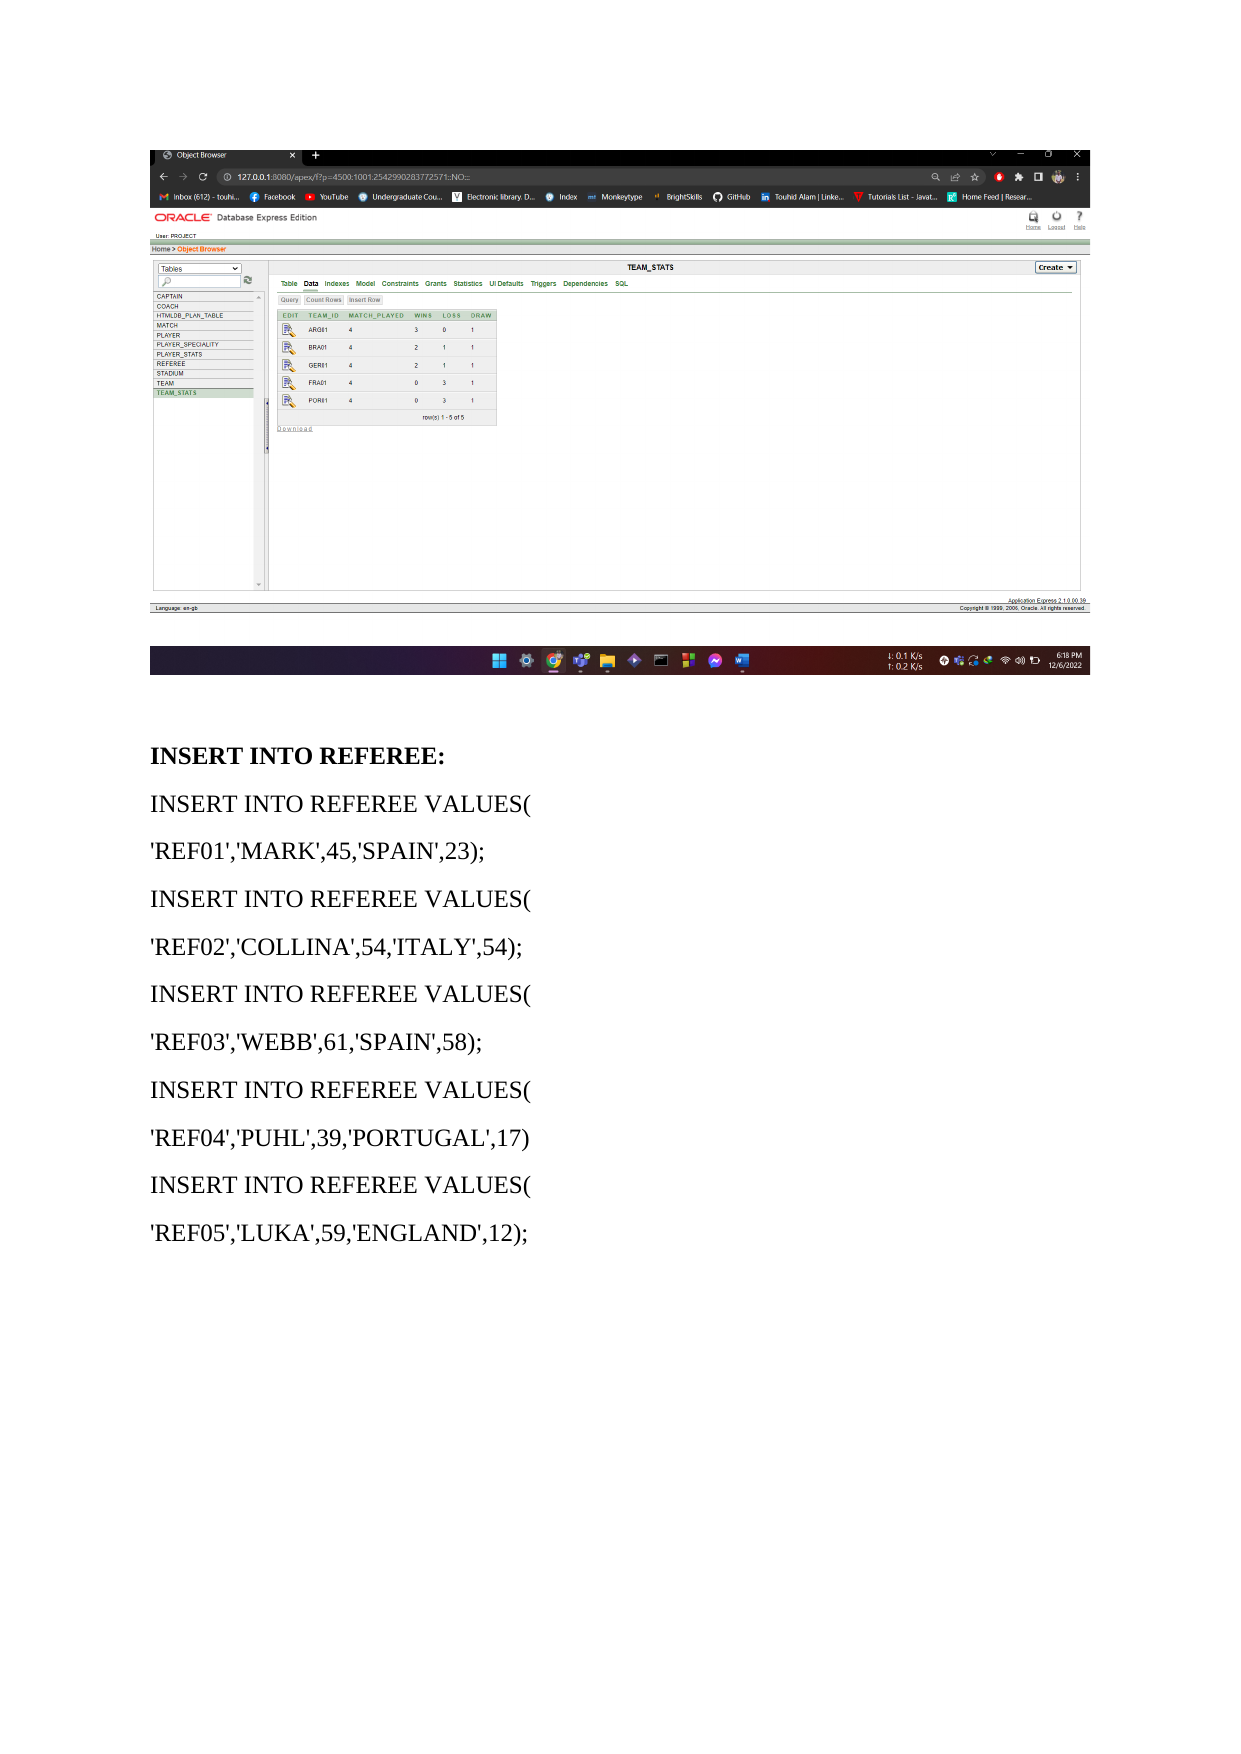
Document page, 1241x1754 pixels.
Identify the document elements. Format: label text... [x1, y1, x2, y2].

text INSERT INTO REFEREE: [150, 741, 1090, 770]
text 'REF01','MARK',45,'SPAIN',23); [150, 836, 1090, 865]
text 'REF05','LUKA',59,'ENGLAND',12); [150, 1218, 1090, 1247]
picture [150, 150, 1091, 675]
text 'REF03','WEBB',61,'SPAIN',58); [150, 1027, 1090, 1056]
text 'REF02','COLLINA',54,'ITALY',54); [150, 932, 1090, 961]
text INSERT INTO REFEREE VALUES( [150, 1170, 1090, 1199]
text INSERT INTO REFEREE VALUES( [150, 979, 1090, 1008]
text INSERT INTO REFEREE VALUES( [150, 789, 1090, 817]
text INSERT INTO REFEREE VALUES( [150, 1075, 1090, 1104]
text 'REF04','PUHL',39,'PORTUGAL',17) [150, 1123, 1090, 1151]
text INSERT INTO REFEREE VALUES( [150, 884, 1090, 913]
